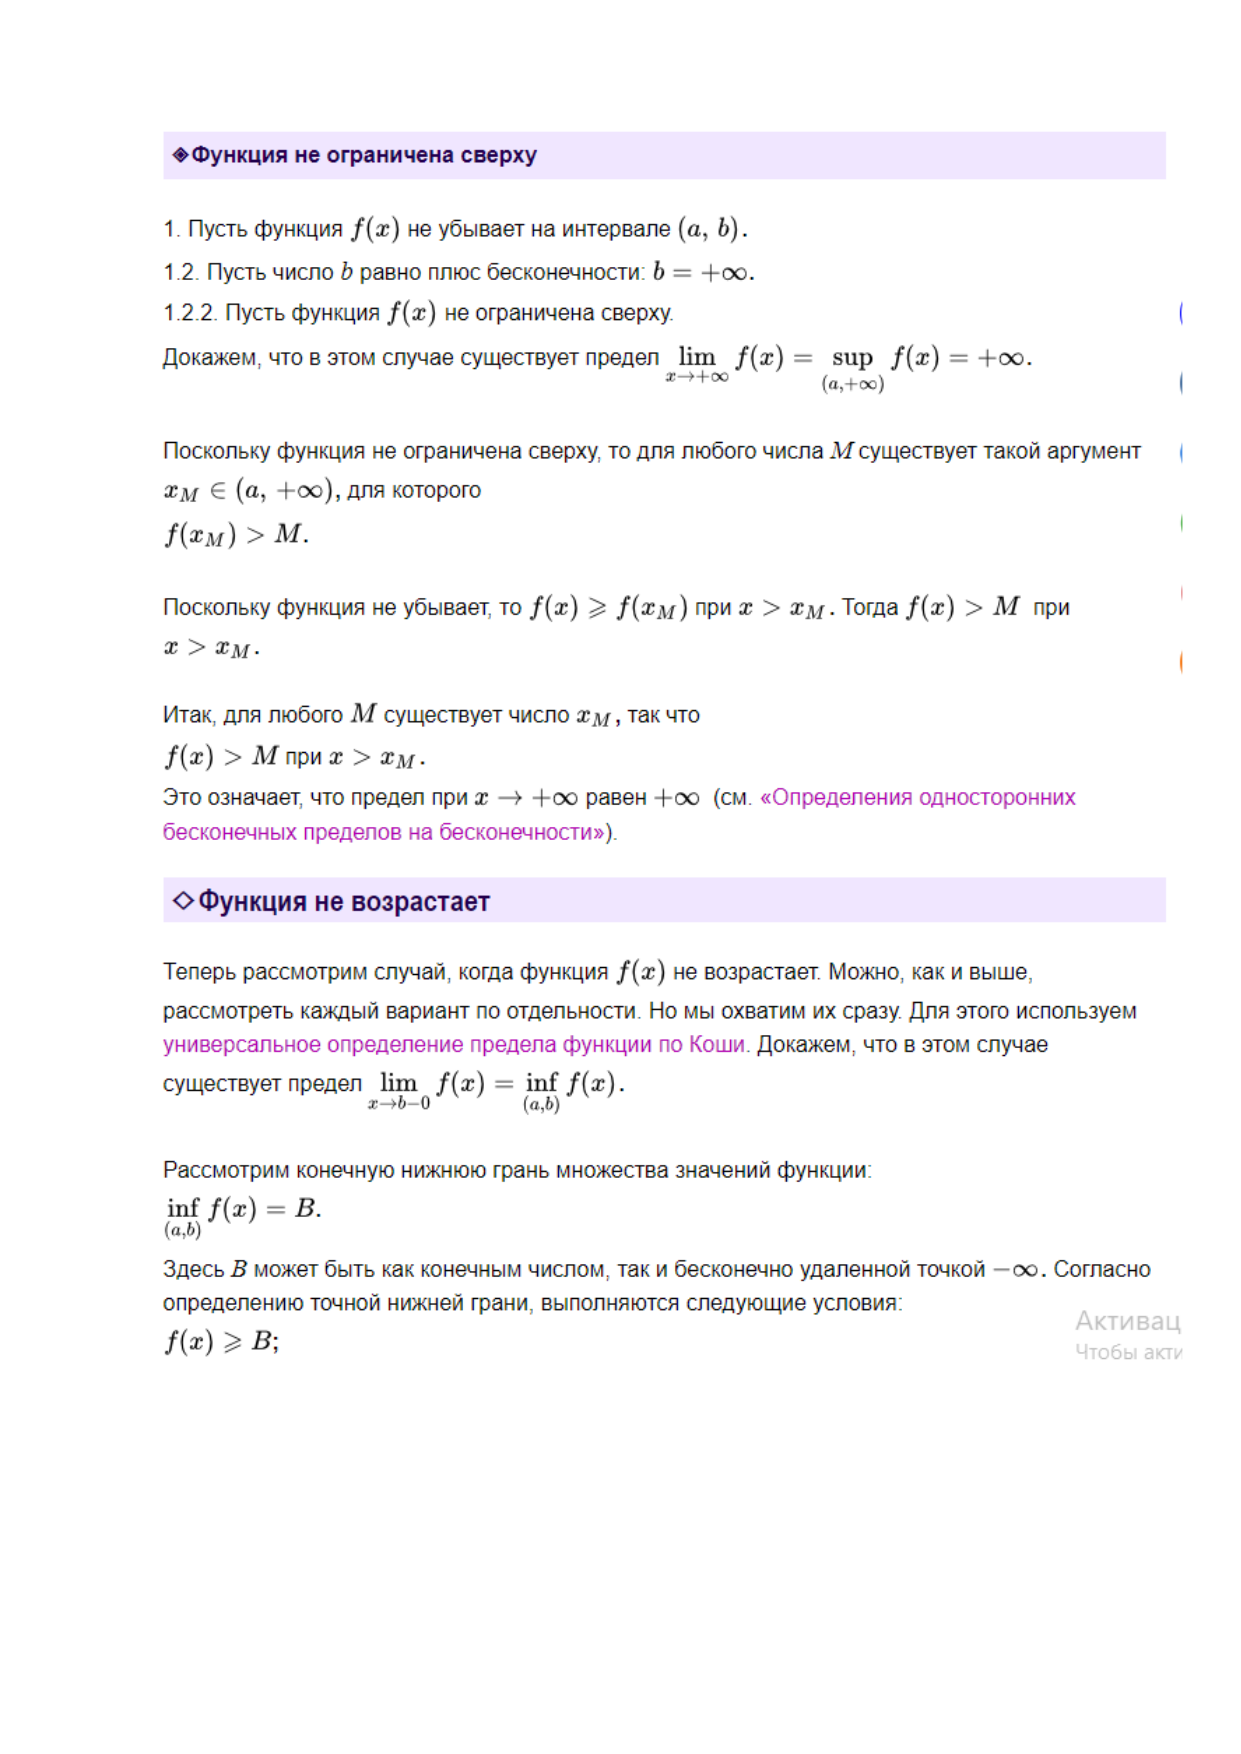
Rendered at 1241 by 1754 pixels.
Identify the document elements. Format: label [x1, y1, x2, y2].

picture [154, 118, 1183, 1365]
